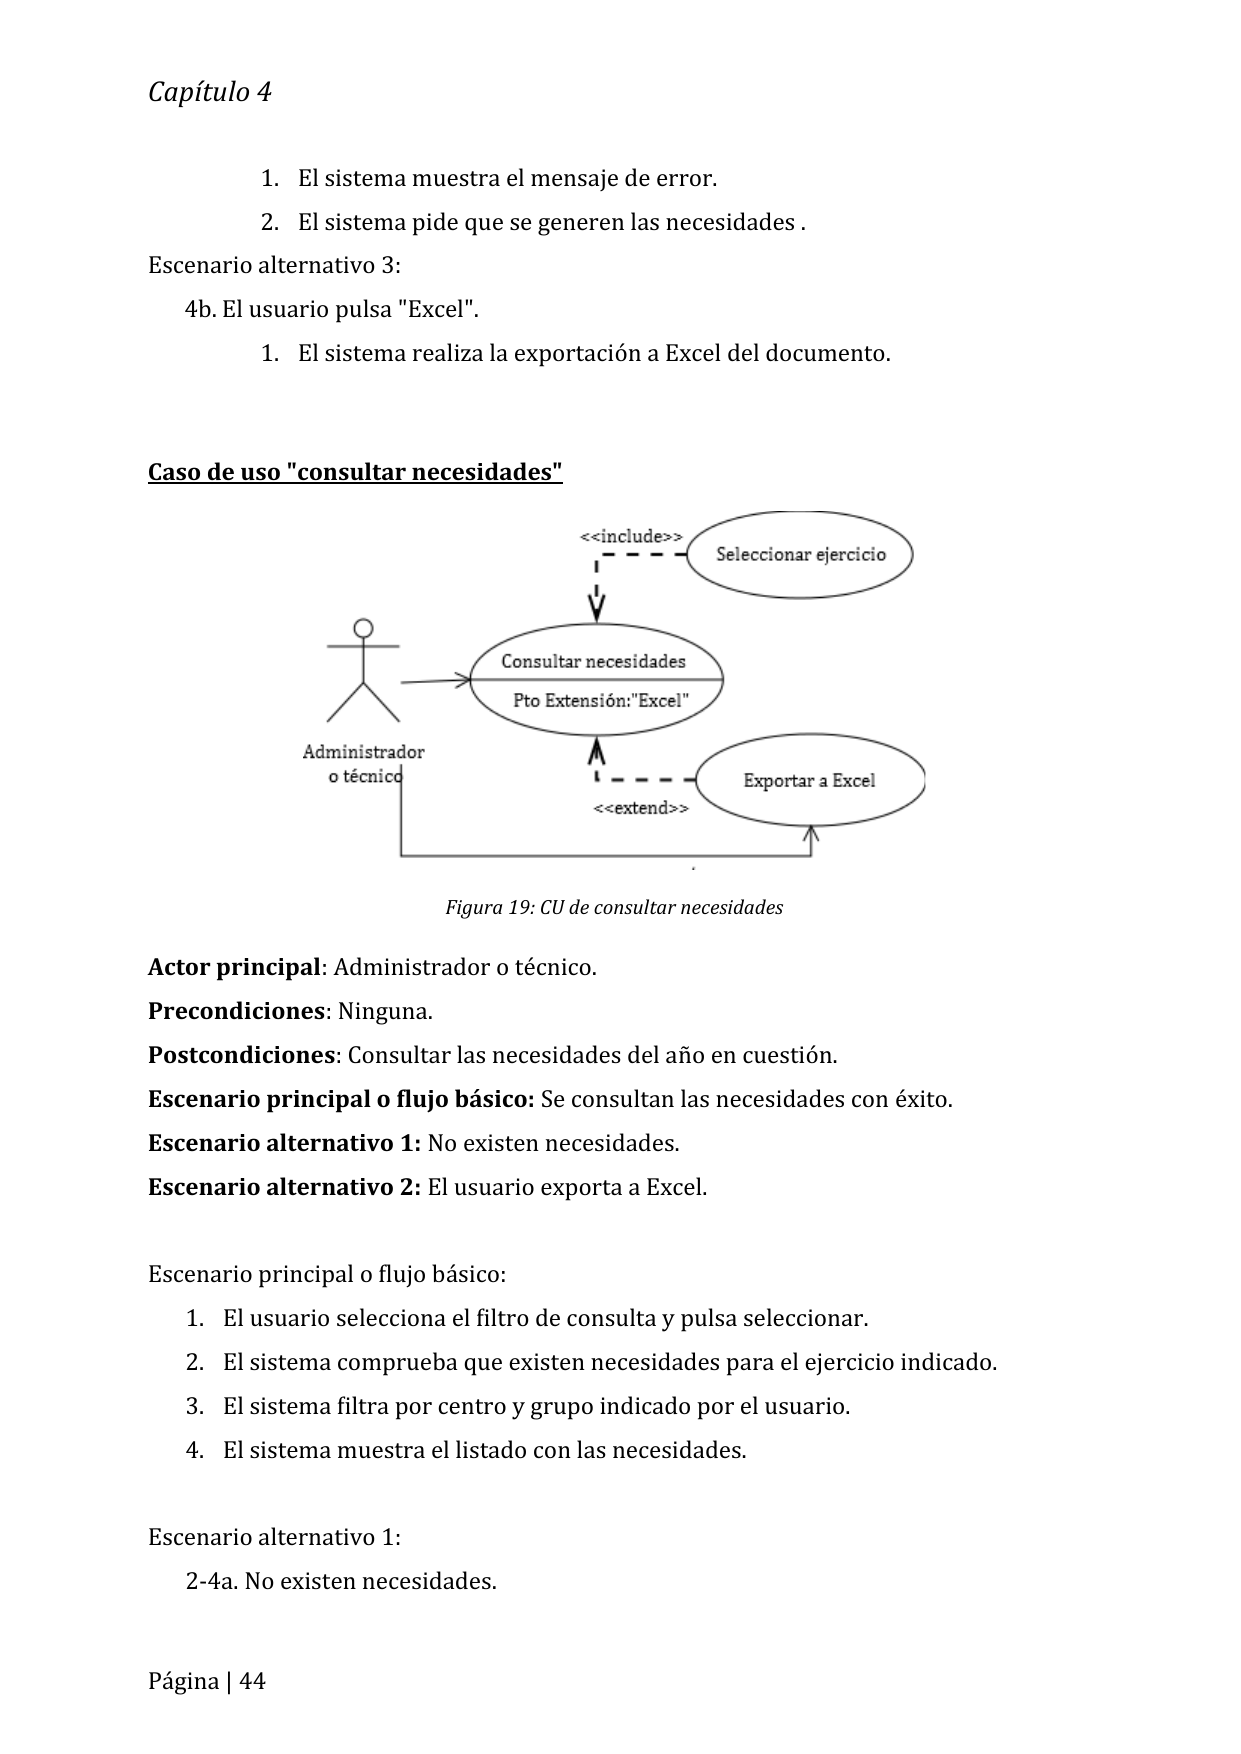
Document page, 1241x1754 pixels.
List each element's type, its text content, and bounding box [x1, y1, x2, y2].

text Precondiciones: Ninguna. [148, 996, 1081, 1025]
text Escenario alternativo 1: [148, 1522, 1081, 1551]
list El sistema muestra el mensaje de error. [260, 162, 1081, 192]
list El sistema pide que se generen las necesidades . [260, 206, 1081, 236]
text Escenario alternativo 2: El usuario exporta a Excel. [148, 1171, 1081, 1201]
list El sistema comprueba que existen necesidades para el ejercicio indicado. [185, 1347, 1081, 1376]
text Escenario alternativo 3: [148, 250, 1081, 279]
text Actor principal: Administrador o técnico. [148, 952, 1081, 981]
text Caso de uso "consultar necesidades" [148, 457, 1081, 486]
list El usuario selecciona el filtro de consulta y pulsa seleccionar. [185, 1303, 1081, 1332]
list El usuario pulsa "Excel". [184, 294, 1081, 323]
list El sistema filtra por centro y grupo indicado por el usuario. [185, 1391, 1081, 1420]
list El sistema muestra el listado con las necesidades. [185, 1434, 1081, 1464]
text Postcondiciones: Consultar las necesidades del año en cuestión. [148, 1040, 1081, 1069]
text Escenario principal o flujo básico: Se consultan las necesidades con éxito. [148, 1083, 1081, 1113]
text Escenario principal o flujo básico: [148, 1259, 1081, 1288]
picture [303, 511, 926, 870]
text Escenario alternativo 1: No existen necesidades. [148, 1127, 1081, 1157]
list No existen necesidades. [185, 1566, 1081, 1595]
list El sistema realiza la exportación a Excel del documento. [260, 338, 1081, 367]
